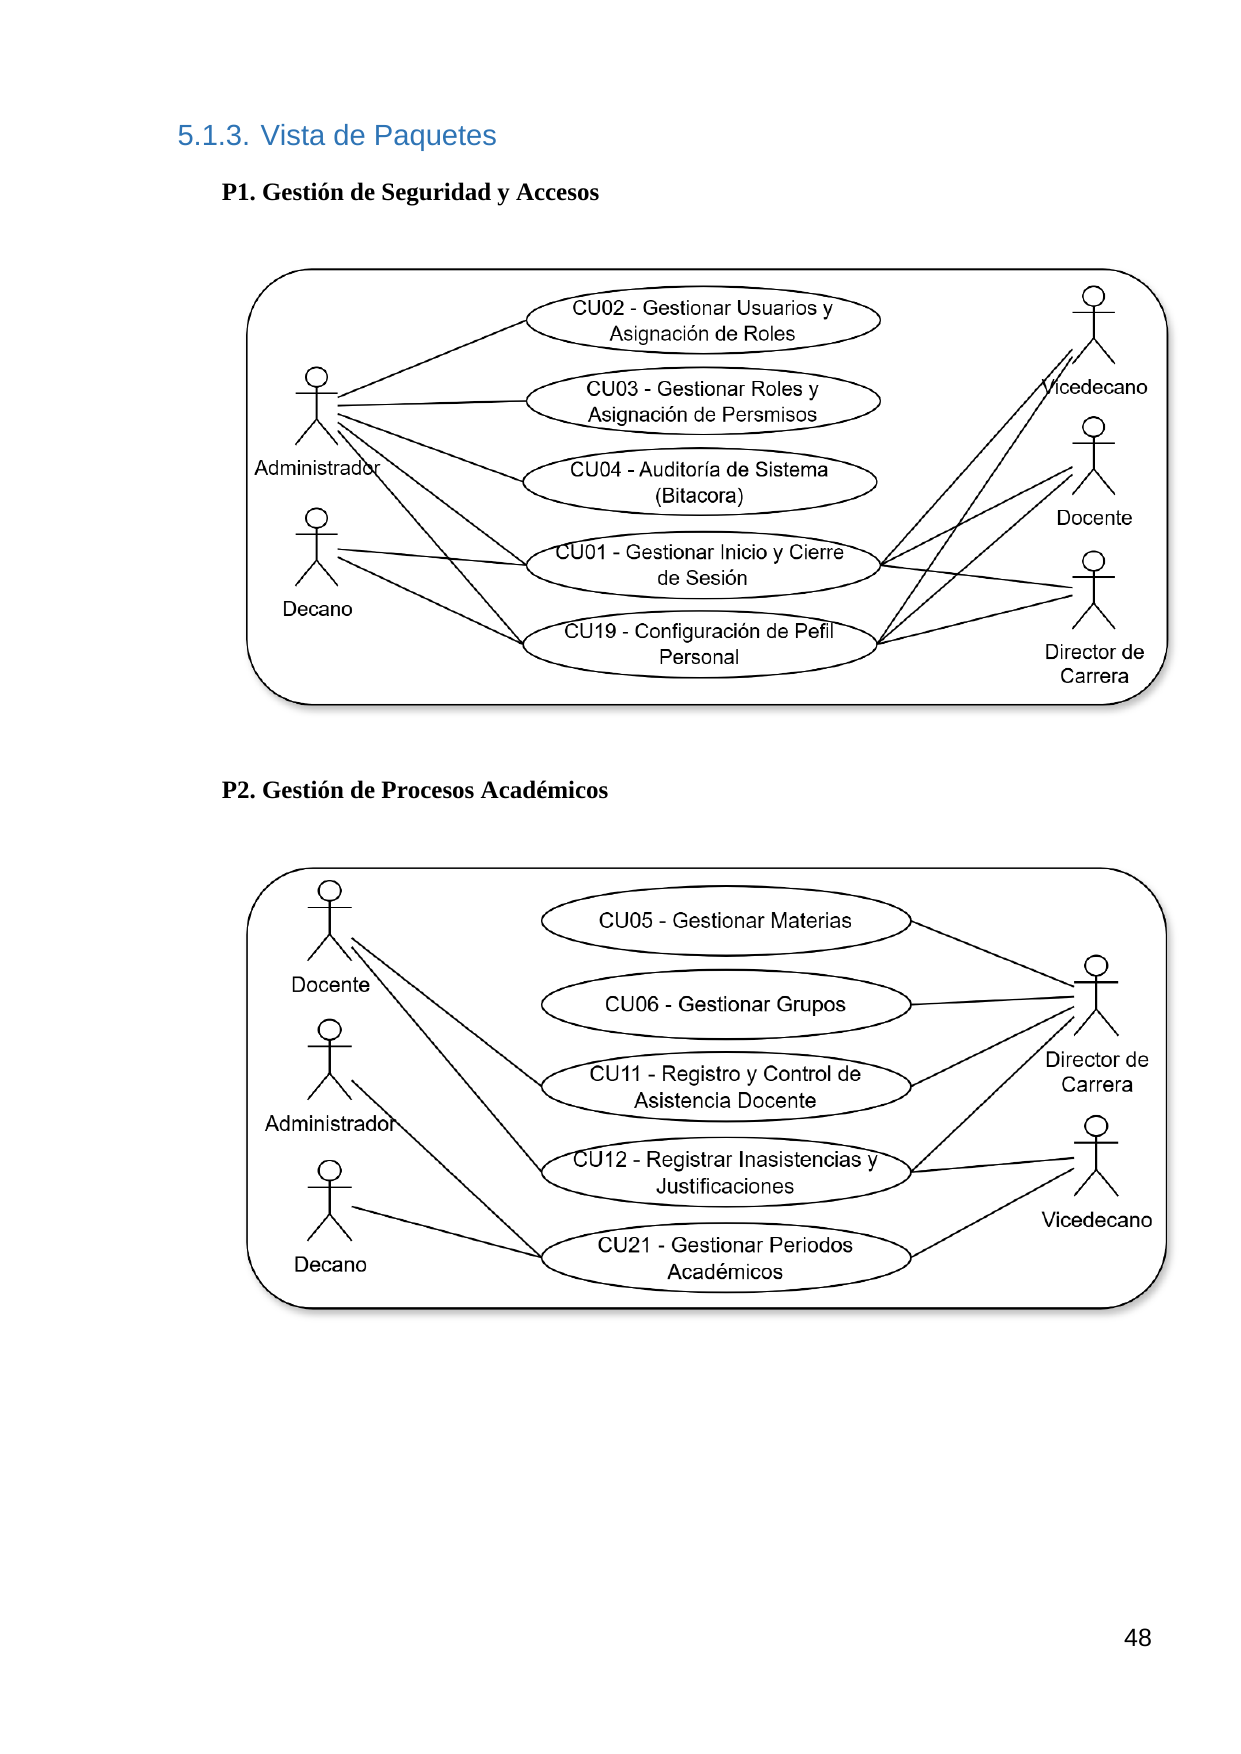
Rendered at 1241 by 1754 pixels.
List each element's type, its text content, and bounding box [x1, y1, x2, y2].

picture [221, 843, 1197, 1341]
text P2. Gestión de Procesos Académicos [222, 775, 1152, 804]
subtitle Vista de Paquetes [177, 118, 1152, 152]
text P1. Gestión de Seguridad y Accesos [222, 177, 1152, 206]
picture [221, 245, 1197, 736]
